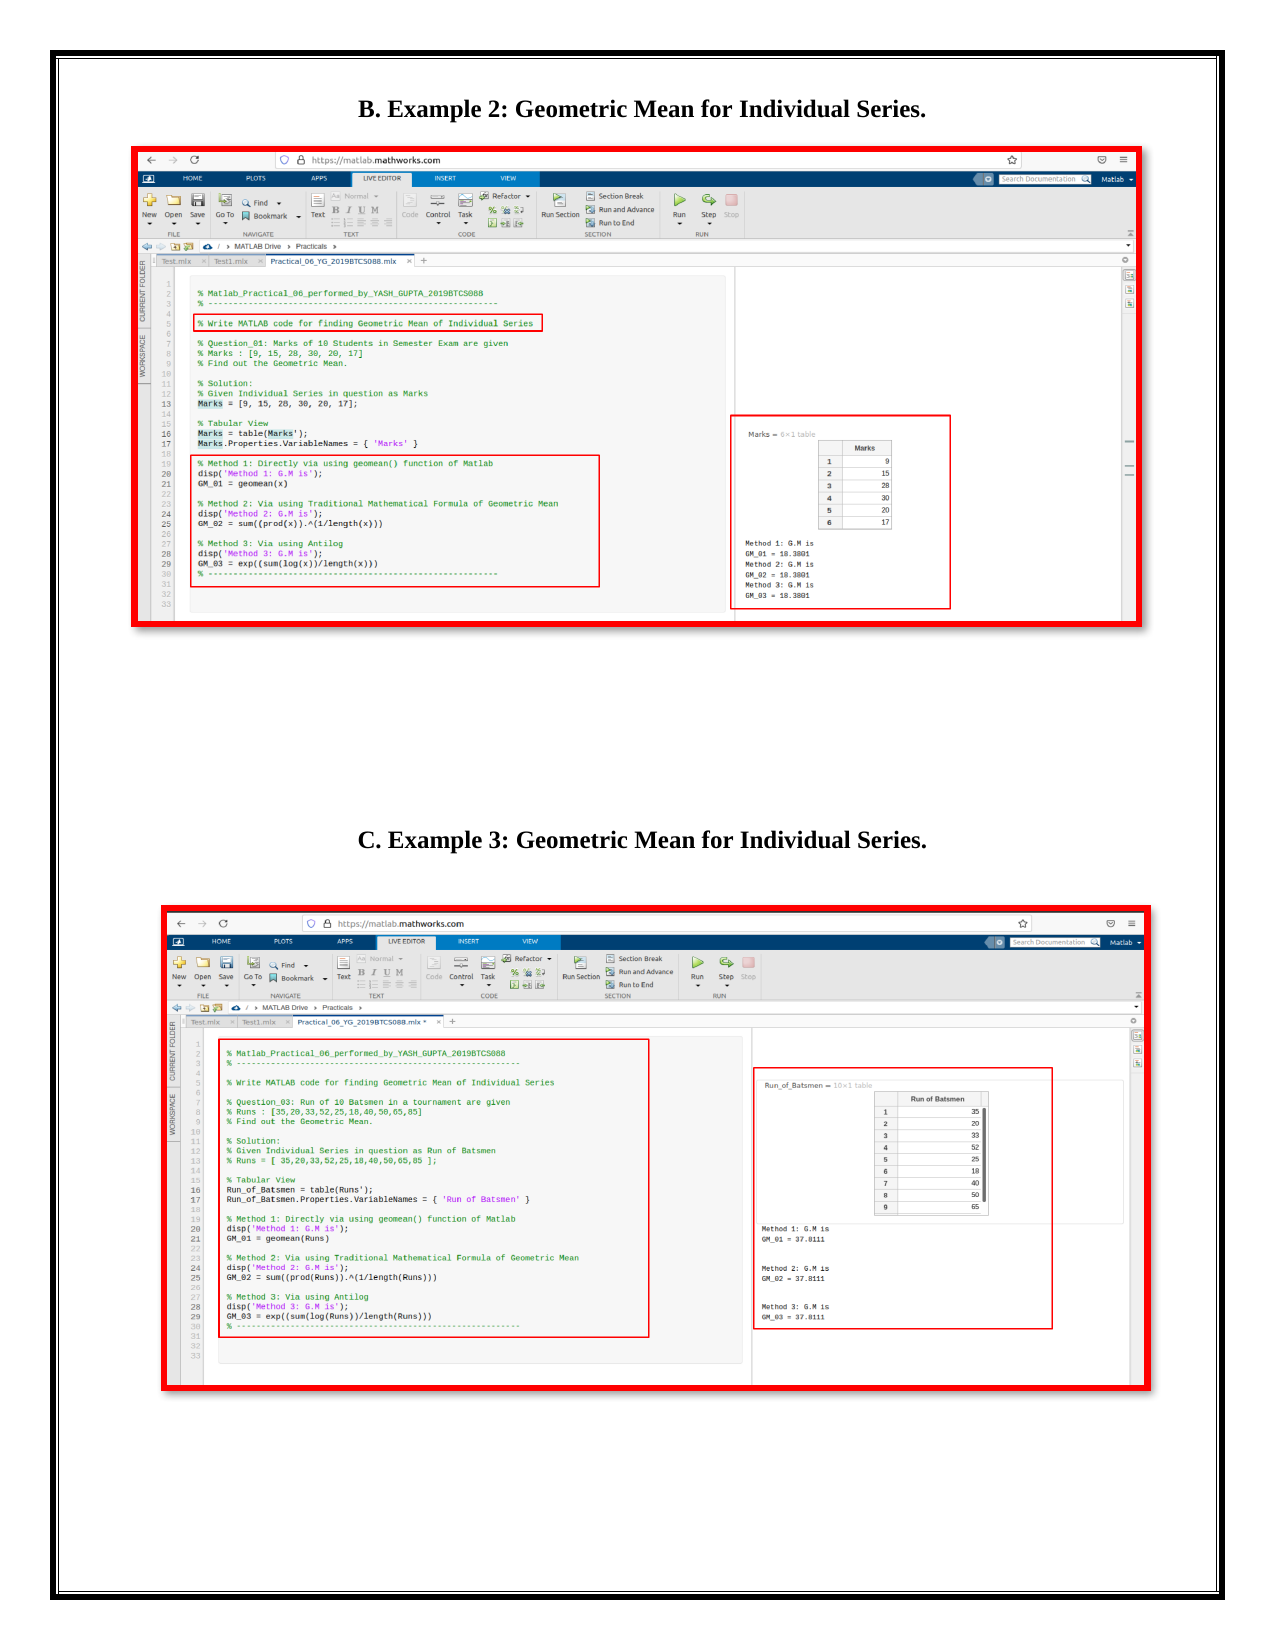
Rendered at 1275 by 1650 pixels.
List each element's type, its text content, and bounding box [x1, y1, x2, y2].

text C. Example 3: Geometric Mean for Individual Series. [84, 796, 1200, 853]
picture [167, 911, 1144, 1385]
text B. Example 2: Geometric Mean for Individual Series. [84, 66, 1200, 123]
picture [138, 152, 1136, 621]
